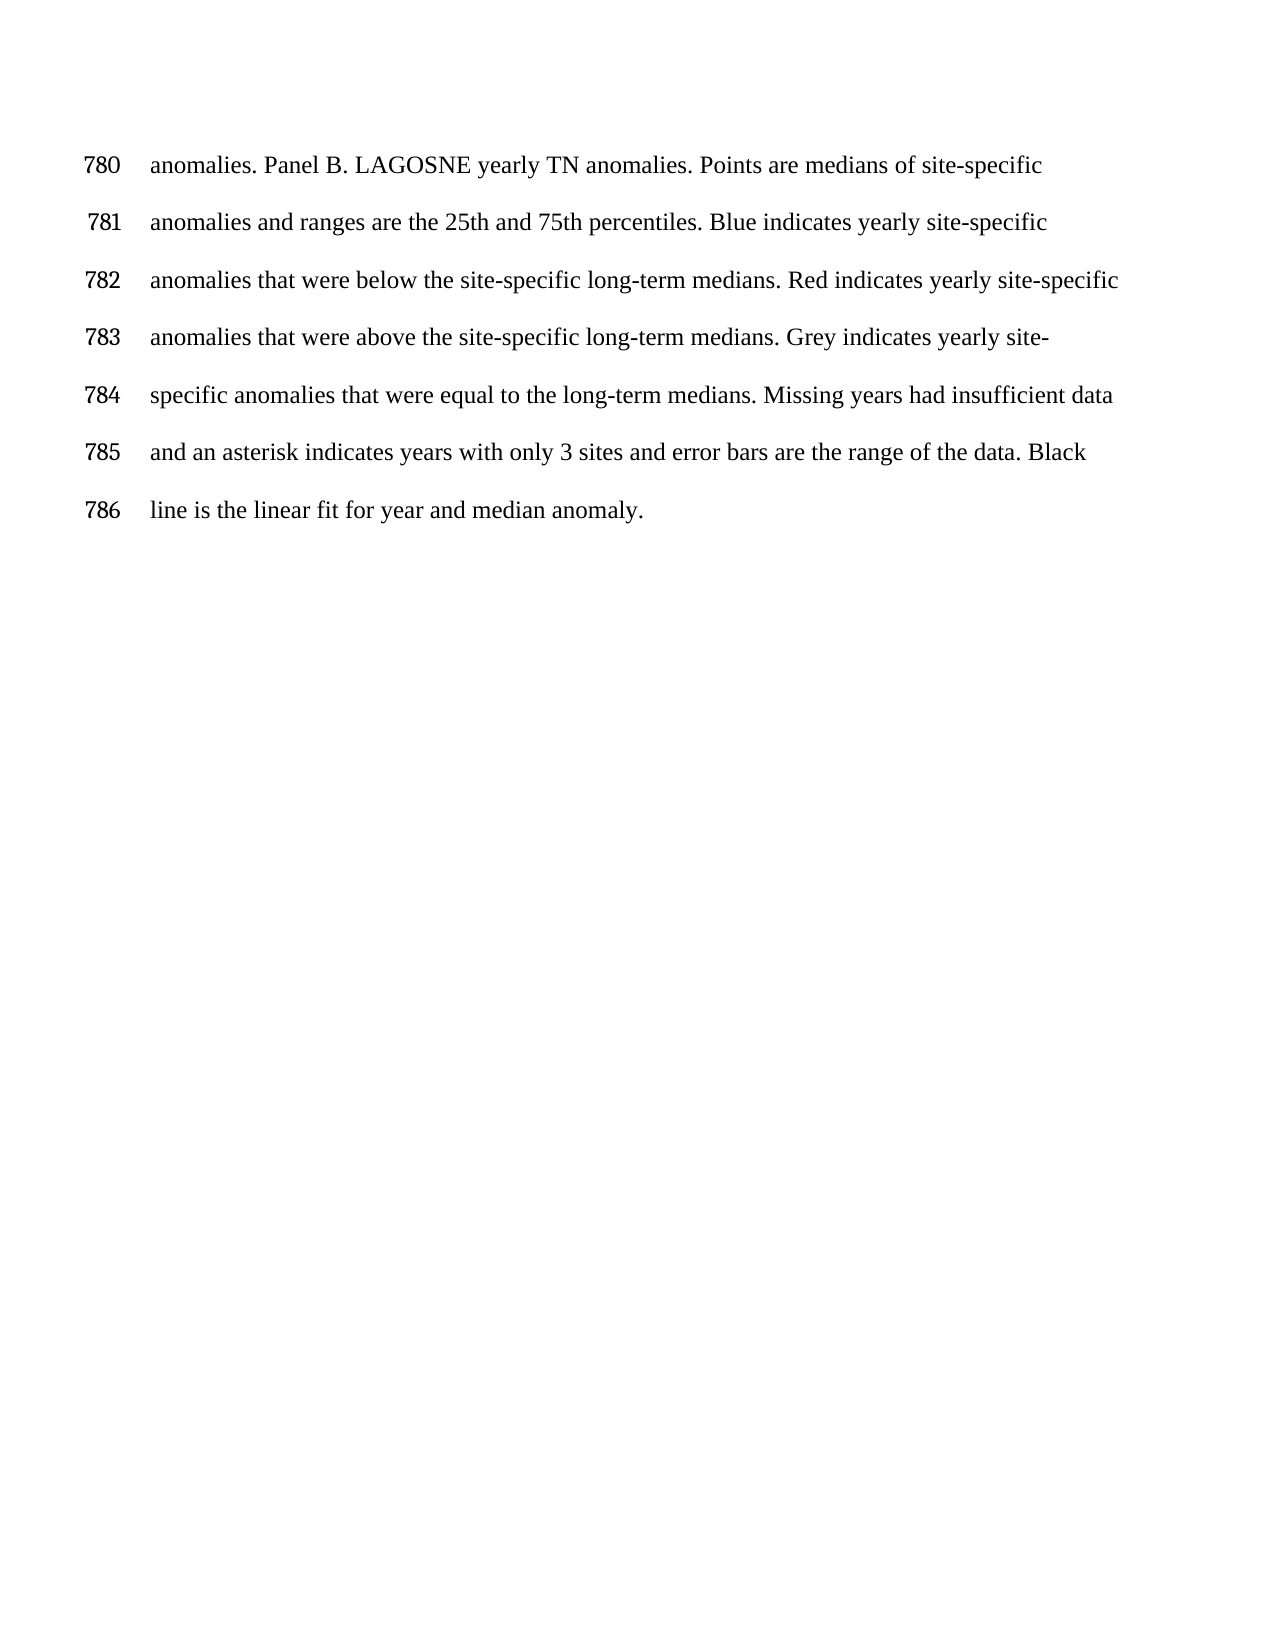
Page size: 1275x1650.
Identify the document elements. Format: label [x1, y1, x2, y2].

text [150, 150, 1125, 524]
